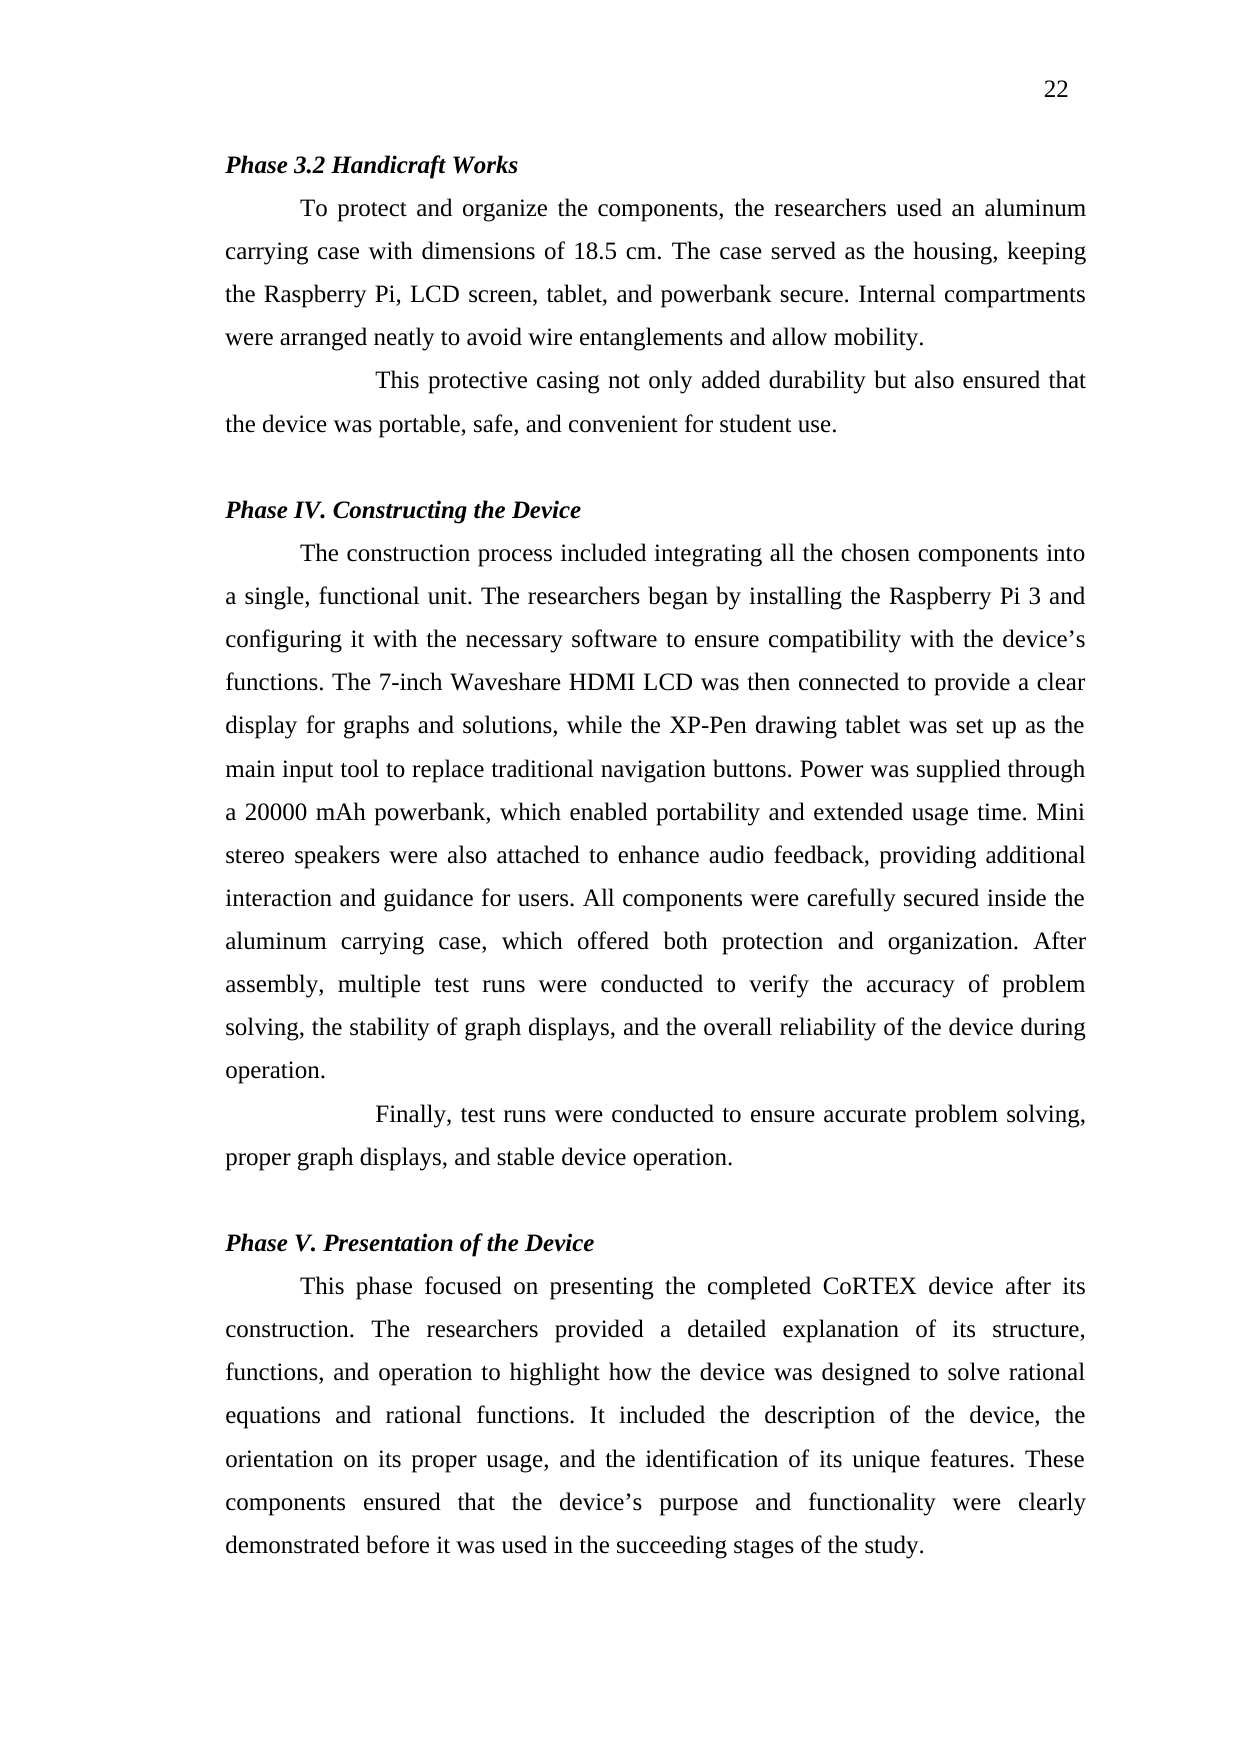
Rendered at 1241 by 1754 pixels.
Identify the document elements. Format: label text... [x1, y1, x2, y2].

text Finally, test runs were conducted to ensure accurate problem solving, proper graph displays, and stable device operation. [225, 1099, 1086, 1171]
text Phase 3.2 Handicraft Works [225, 150, 1086, 179]
text Phase V. Presentation of the Device [225, 1228, 1086, 1257]
text To protect and organize the components, the researchers used an aluminum carrying case with dimensions of 18.5 cm. The case served as the housing, keeping the Raspberry Pi, LCD screen, tablet, and powerbank secure. Internal compartments were arranged neatly to avoid wire entanglements and allow mobility. [225, 193, 1086, 351]
text Phase IV. Constructing the Device [225, 495, 1086, 524]
text This protective casing not only added durability but also ensured that the device was portable, safe, and convenient for student use. [225, 366, 1086, 437]
text This phase focused on presenting the completed CoRTEX device after its construction. The researchers provided a detailed explanation of its structure, functions, and operation to highlight how the device was designed to solve rational equations and rational functions. It included the description of the device, the orientation on its proper usage, and the identification of its unique features. These components ensured that the device’s purpose and functionality were clearly demonstrated before it was used in the succeeding stages of the study. [225, 1271, 1086, 1559]
text The construction process included integrating all the chosen components into a single, functional unit. The researchers began by installing the Raspberry Pi 3 and configuring it with the necessary software to ensure compatibility with the device’s functions. The 7-inch Waveshare HDMI LCD was then connected to provide a clear display for graphs and solutions, while the XP-Pen drawing tablet was set up as the main input tool to replace traditional navigation buttons. Power was supplied through a 20000 mAh powerbank, which enabled portability and extended usage time. Mini stereo speakers were also attached to enhance audio feedback, providing additional interaction and guidance for users. All components were carefully secured inside the aluminum carrying case, which offered both protection and organization. After assembly, multiple test runs were conducted to verify the accuracy of problem solving, the stability of graph displays, and the overall reliability of the device during operation. [225, 538, 1086, 1084]
